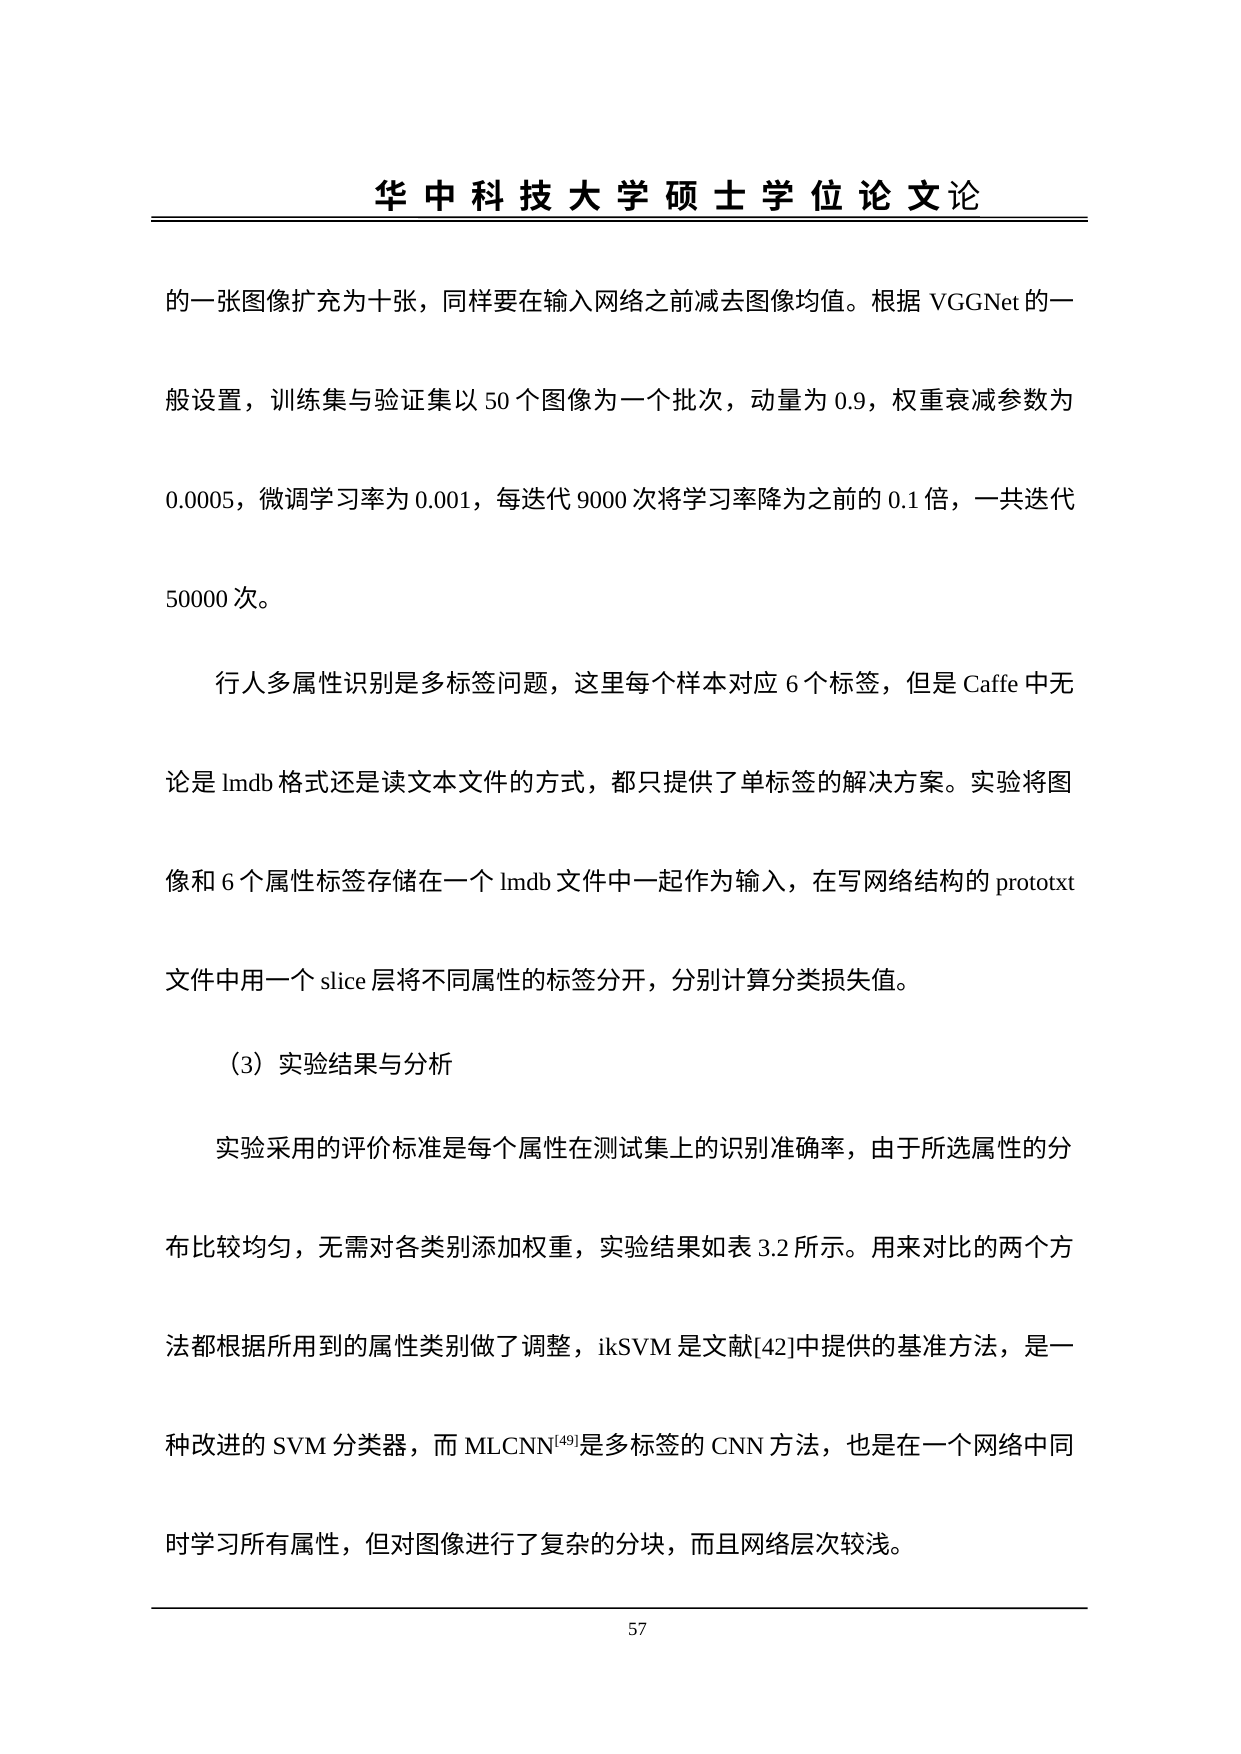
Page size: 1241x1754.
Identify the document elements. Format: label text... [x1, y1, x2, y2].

text 实验采用的评价标准是每个属性在测试集上的识别准确率，由于所选属性的分布比较均匀，无需对各类别添加权重，实验结果如表3.2所示。用来对比的两个方法都根据所用到的属性类别做了调整，ikSVM是文献[42]中提供的基准方法，是一种改进的SVM分类器，而MLCNN[49]是多标签的CNN方法，也是在一个网络中同时学习所有属性，但对图像进行了复杂的分块，而且网络层次较浅。 [165, 1114, 1075, 1576]
text （3）实验结果与分析 [165, 1029, 1075, 1096]
text 行人多属性识别是多标签问题，这里每个样本对应6个标签，但是Caffe中无论是lmdb格式还是读文本文件的方式，都只提供了单标签的解决方案。实验将图像和6个属性标签存储在一个lmdb文件中一起作为输入，在写网络结构的prototxt文件中用一个slice层将不同属性的标签分开，分别计算分类损失值。 [165, 648, 1075, 1011]
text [165, 267, 1075, 630]
